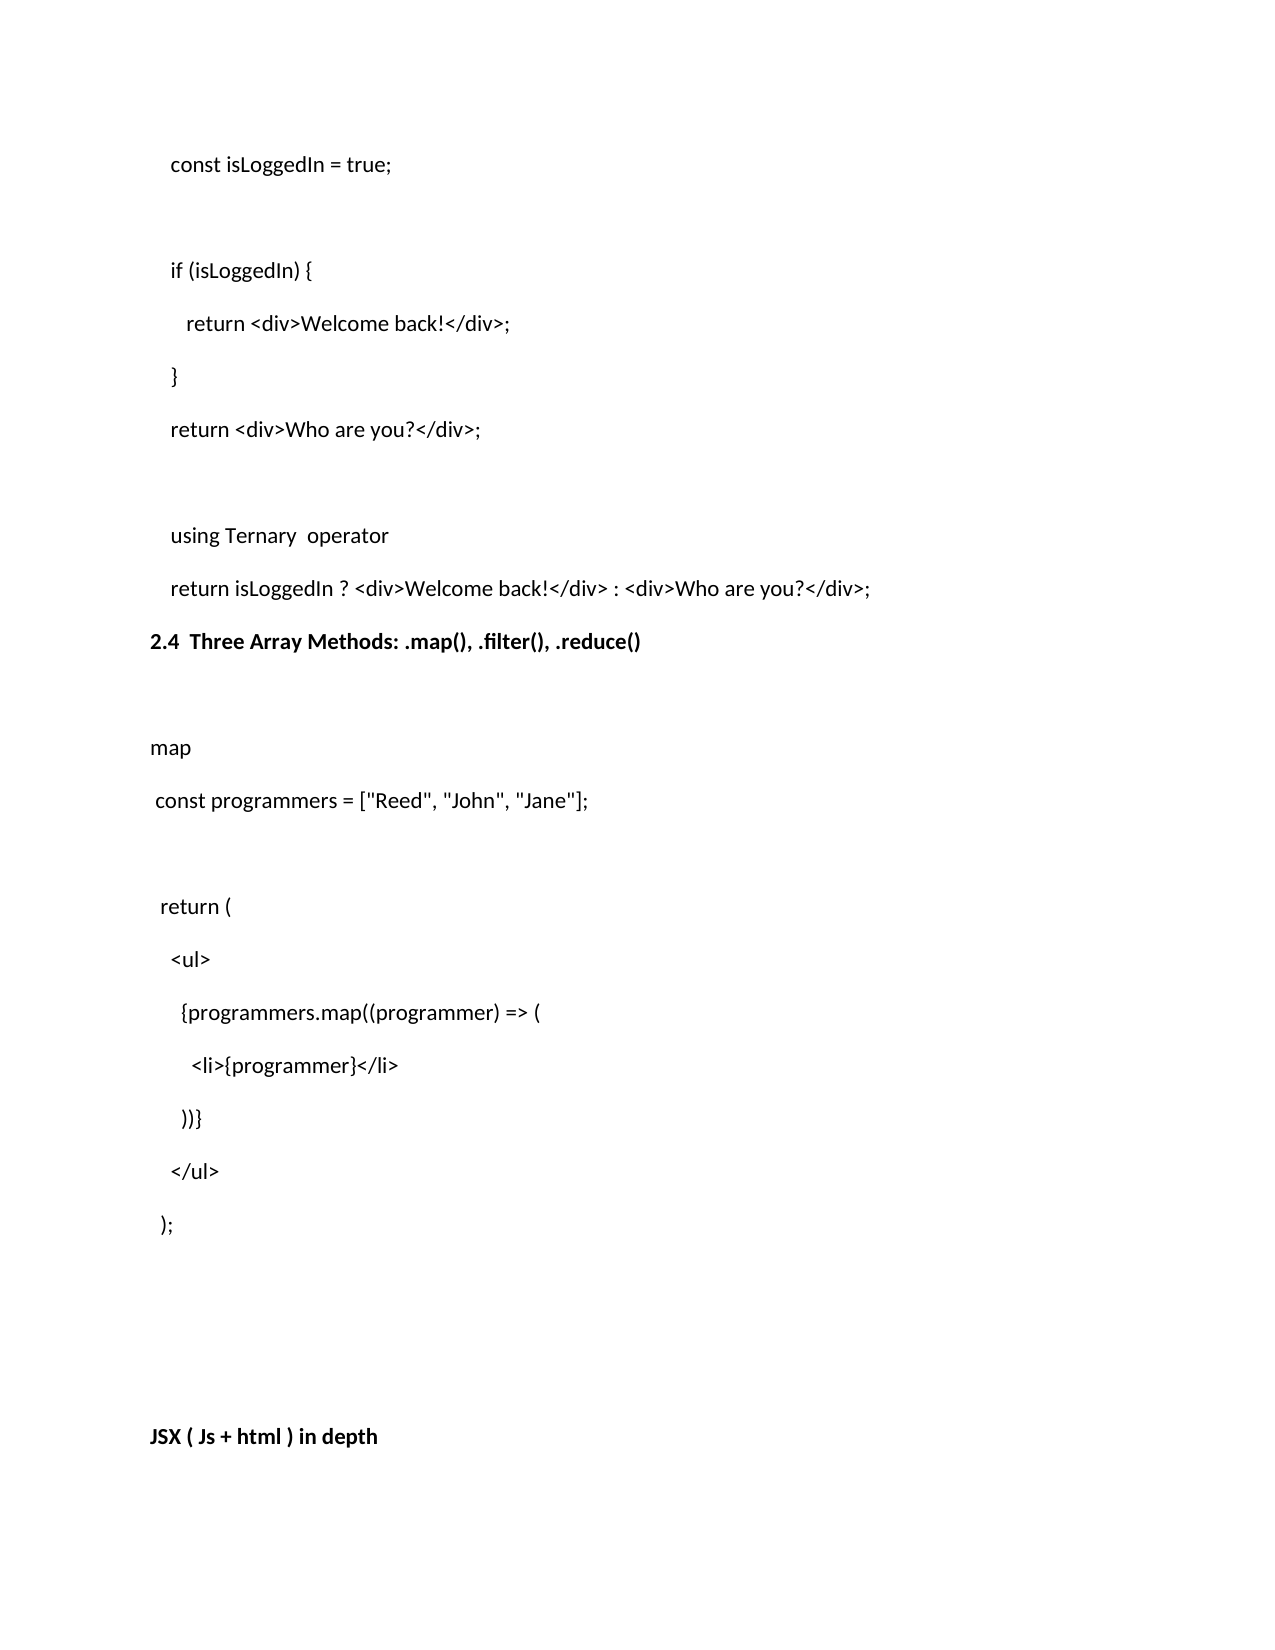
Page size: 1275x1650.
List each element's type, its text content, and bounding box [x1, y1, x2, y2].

text using Ternary operator [150, 521, 1125, 549]
text } [150, 362, 1125, 390]
text {programmers.map((programmer) => ( [150, 998, 1125, 1026]
text return ( [150, 892, 1125, 920]
text return <div>Who are you?</div>; [150, 415, 1125, 443]
text <ul> [150, 945, 1125, 973]
text return <div>Welcome back!</div>; [150, 309, 1125, 337]
text <li>{programmer}</li> [150, 1051, 1125, 1079]
text const isLoggedIn = true; [150, 150, 1125, 178]
text const programmers = ["Reed", "John", "Jane"]; [150, 786, 1125, 814]
text JSX ( Js + html ) in depth [150, 1422, 1125, 1451]
text </ul> [150, 1157, 1125, 1185]
text 2.4 Three Array Methods: .map(), .filter(), .reduce() [150, 627, 1125, 655]
text ))} [150, 1104, 1125, 1132]
text map [150, 733, 1125, 761]
text ); [150, 1210, 1125, 1238]
text if (isLoggedIn) { [150, 256, 1125, 284]
text return isLoggedIn ? <div>Welcome back!</div> : <div>Who are you?</div>; [150, 574, 1125, 602]
